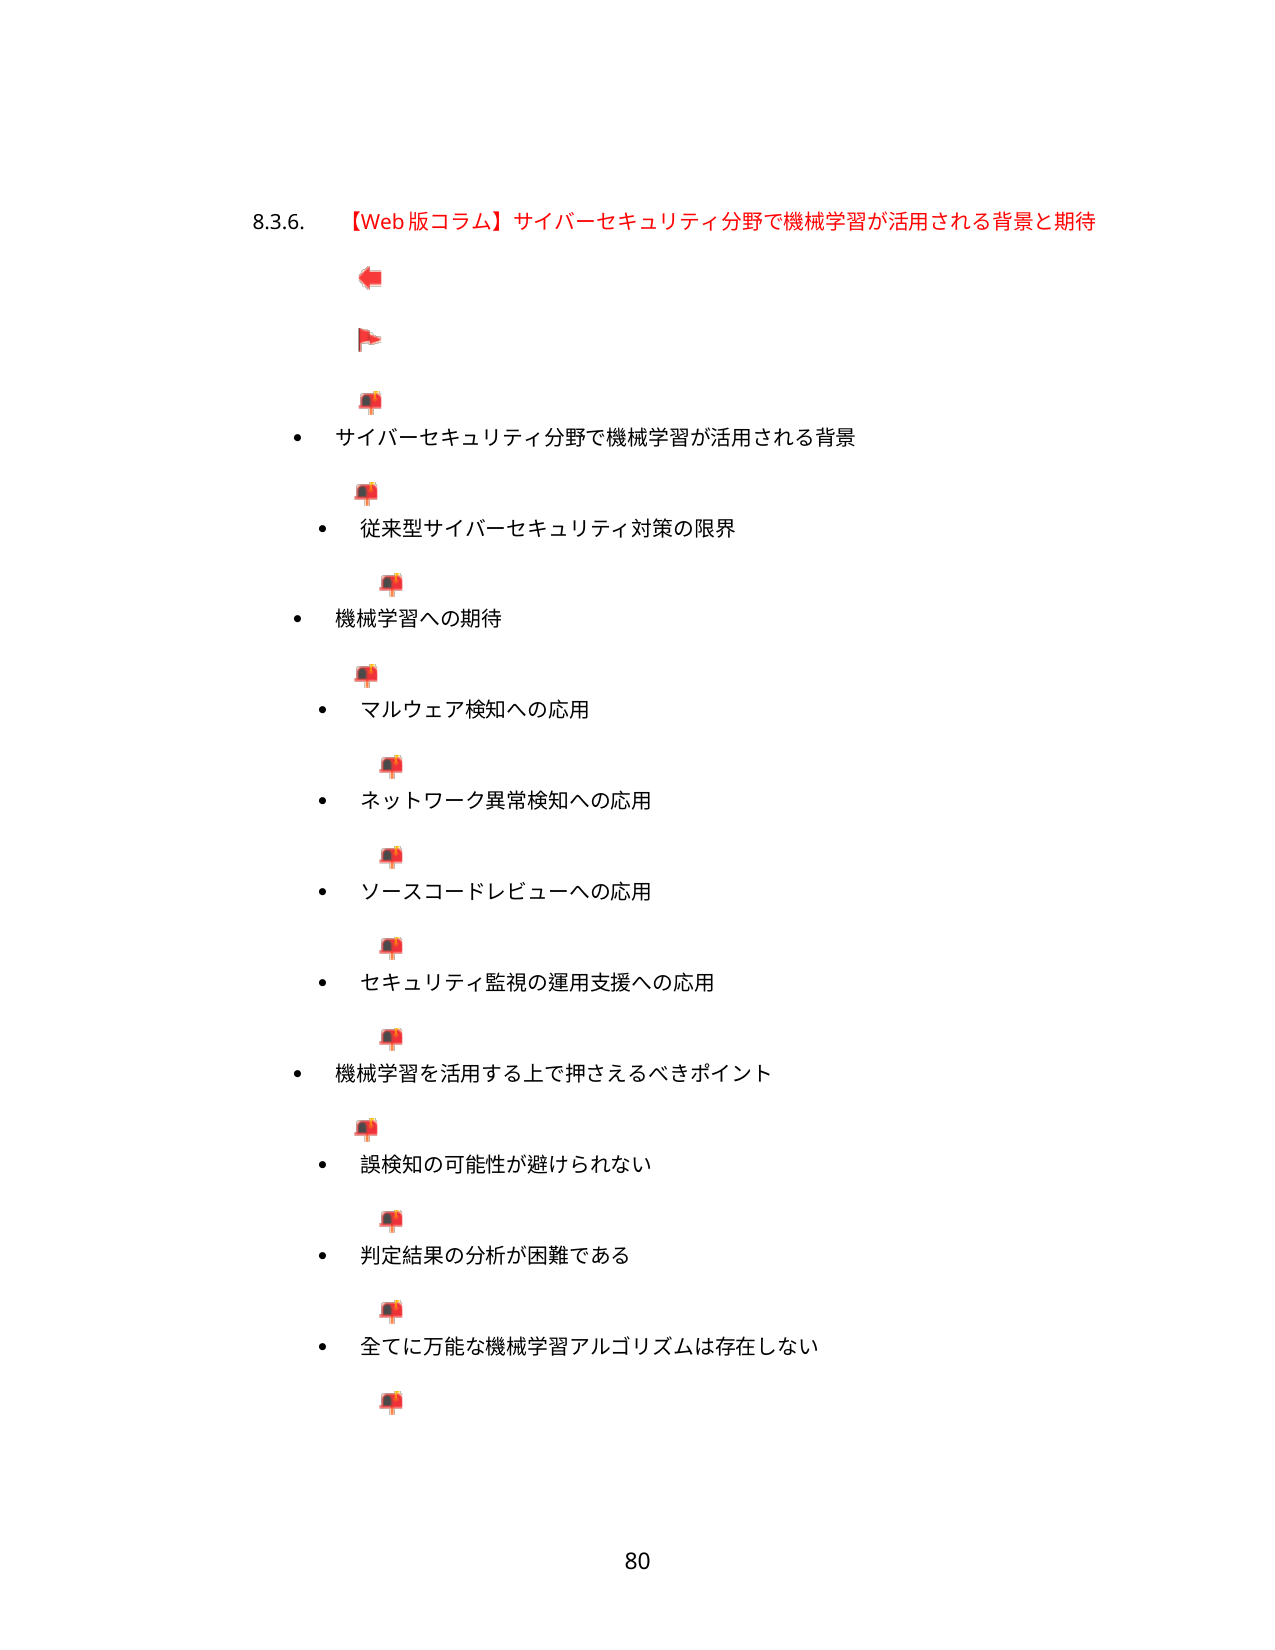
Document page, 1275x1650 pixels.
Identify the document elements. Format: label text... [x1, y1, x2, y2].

list 判定結果の分析が困難である [319, 1241, 1098, 1269]
picture [354, 1118, 378, 1142]
list 【Web版コラム】サイバーセキュリティ分野で機械学習が活用される背景と期待 [252, 207, 1098, 235]
list 機械学習への期待 [294, 604, 1098, 633]
picture [379, 1300, 403, 1324]
picture [358, 328, 382, 352]
picture [358, 391, 382, 415]
list ネットワーク異常検知への応用 [319, 786, 1098, 815]
list 機械学習を活用する上で押さえるべきポイント [294, 1059, 1098, 1088]
picture [358, 266, 382, 290]
list サイバーセキュリティ分野で機械学習が活用される背景 [294, 423, 1098, 451]
list 誤検知の可能性が避けられない [319, 1150, 1098, 1179]
list 全てに万能な機械学習アルゴリズムは存在しない [319, 1332, 1098, 1361]
picture [354, 664, 378, 688]
picture [379, 755, 403, 779]
picture [379, 846, 403, 869]
picture [379, 1028, 403, 1051]
picture [354, 482, 378, 506]
picture [379, 1391, 403, 1415]
list マルウェア検知への応用 [319, 696, 1098, 724]
list ソースコードレビューへの応用 [319, 877, 1098, 906]
picture [379, 573, 403, 597]
list 従来型サイバーセキュリティ対策の限界 [319, 514, 1098, 542]
list セキュリティ監視の運用支援への応用 [319, 968, 1098, 997]
picture [379, 1210, 403, 1233]
picture [379, 937, 403, 960]
